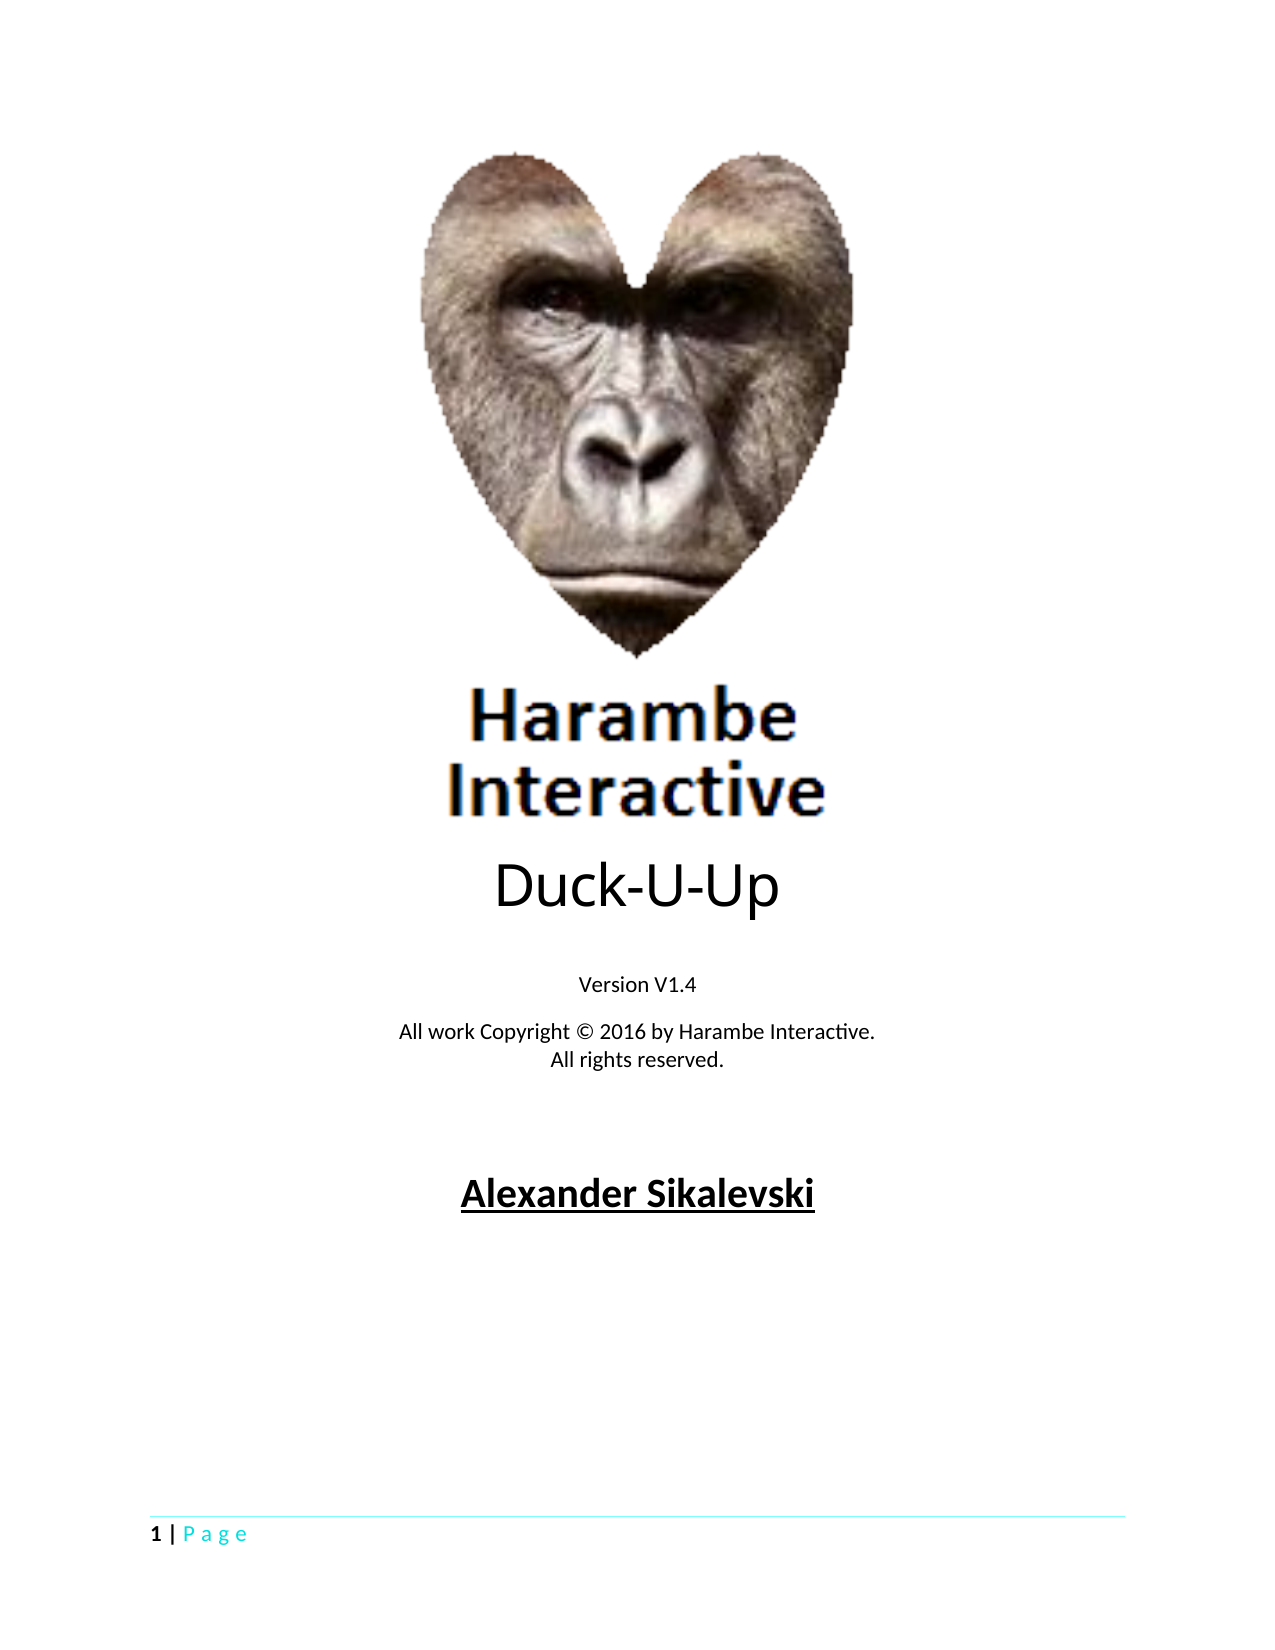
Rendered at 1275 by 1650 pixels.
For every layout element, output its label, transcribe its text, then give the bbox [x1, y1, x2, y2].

text Alexander Sikalevski [150, 1167, 1125, 1217]
text All work Copyright © 2016 by Harambe Interactive. [150, 1017, 1125, 1045]
text All rights reserved. [150, 1045, 1125, 1073]
picture [418, 150, 858, 825]
title Duck-U-Up [150, 843, 1125, 923]
text Version V1.4 [150, 970, 1125, 998]
